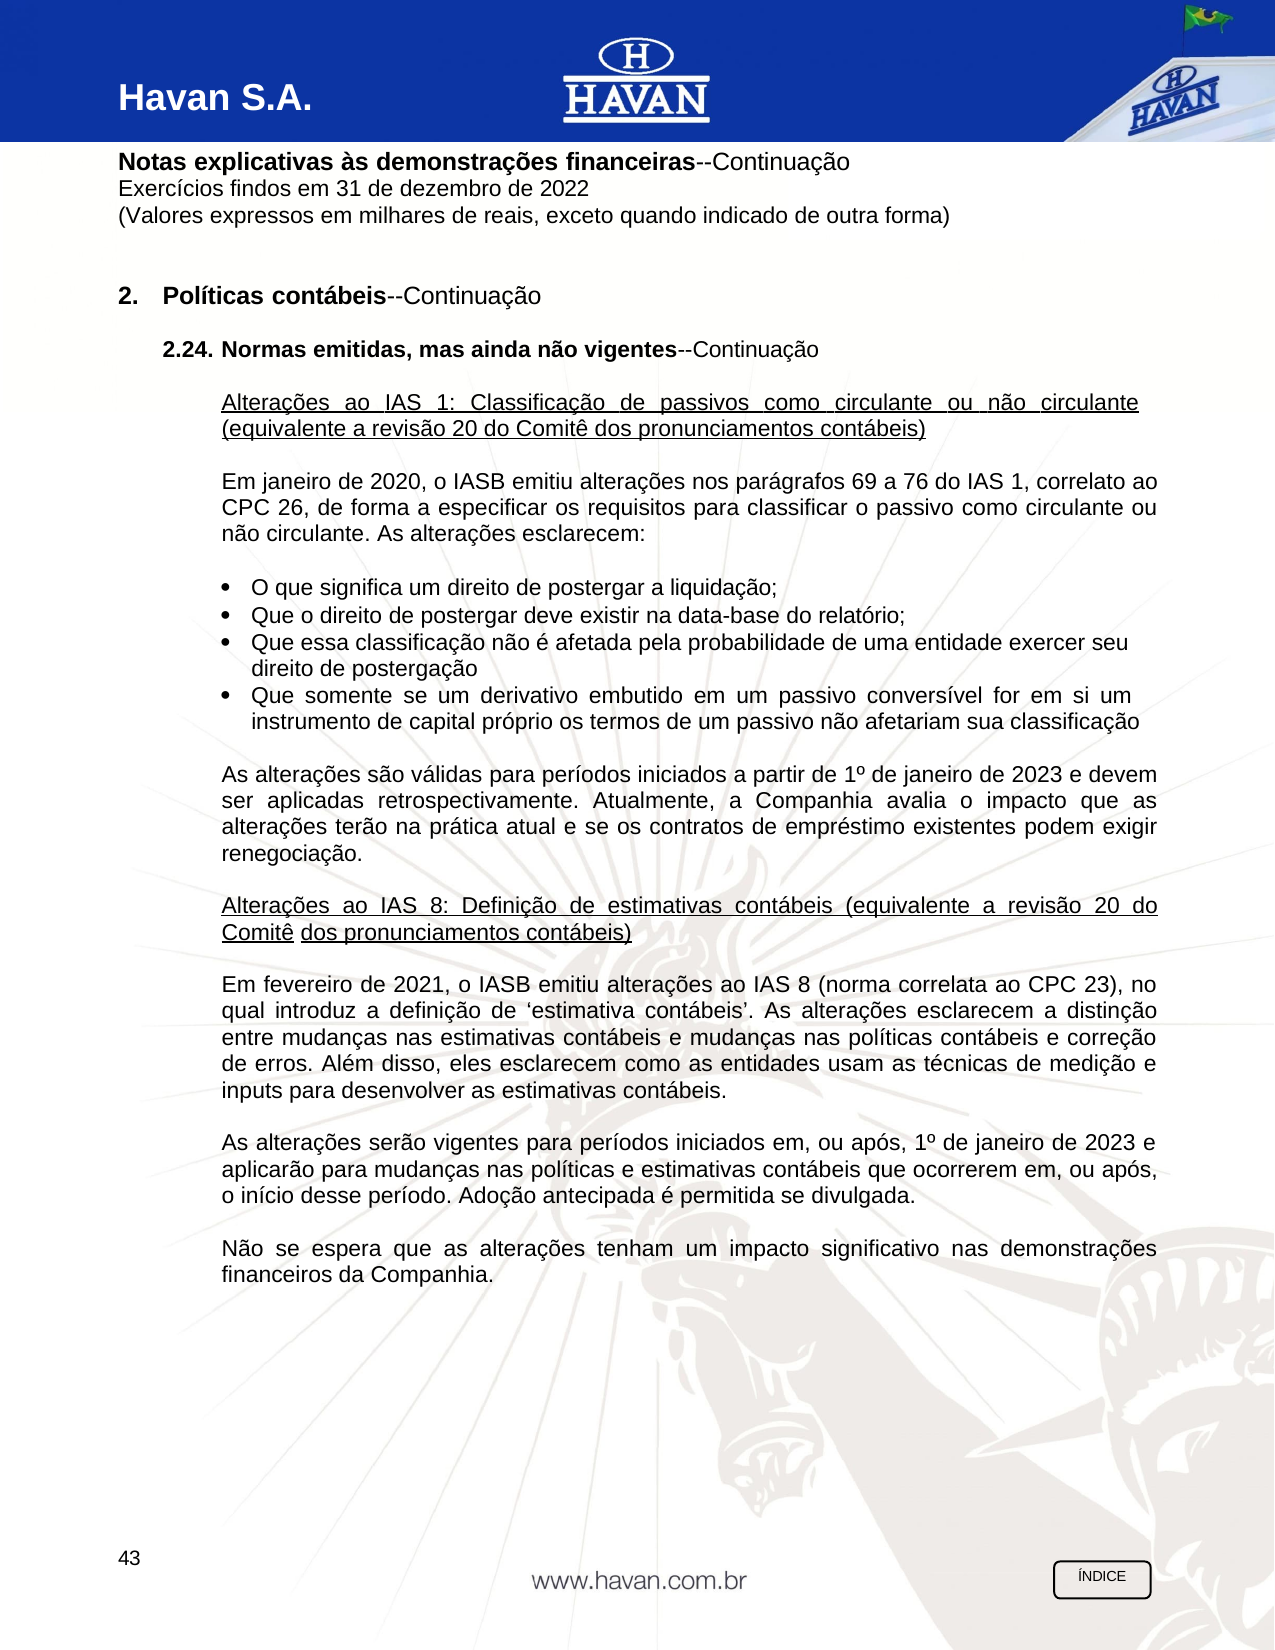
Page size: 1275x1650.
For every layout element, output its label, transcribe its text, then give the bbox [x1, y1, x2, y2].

list Que o direito de postergar deve existir na data-base do relatório; [221, 601, 1196, 629]
text Em janeiro de 2020, o IASB emitiu alterações nos parágrafos 69 a 76 do IAS 1, correlato ao CPC 26, de forma a especificar os requisitos para classificar o passivo como circulante ou não circulante. As alterações esclarecem: [221, 468, 1158, 547]
text Notas explicativas às demonstrações financeiras--Continuação [118, 147, 1196, 176]
text 43 [118, 1548, 1196, 1570]
text (Valores expressos em milhares de reais, exceto quando indicado de outra forma) [118, 202, 1196, 228]
text Alterações ao IAS 1: Classificação de passivos como circulante ou não circulante (equivalente a revisão 20 do Comitê dos pronunciamentos contábeis) [221, 388, 1196, 441]
list O que significa um direito de postergar a liquidação; [221, 573, 1196, 601]
picture [0, 0, 1275, 1650]
subtitle Havan S.A. [118, 75, 1196, 118]
list Que somente se um derivativo embutido em um passivo conversível for em si um instrumento de capital próprio os termos de um passivo não afetariam sua classificação [221, 682, 1158, 734]
text Em fevereiro de 2021, o IASB emitiu alterações ao IAS 8 (norma correlata ao CPC 23), no qual introduz a definição de ‘estimativa contábeis’. As alterações esclarecem a distinção entre mudanças nas estimativas contábeis e mudanças nas políticas contábeis e correção de erros. Além disso, eles esclarecem como as entidades usam as técnicas de medição e inputs para desenvolver as estimativas contábeis. [221, 971, 1158, 1103]
list Políticas contábeis--Continuação [118, 281, 1196, 310]
text Exercícios findos em 31 de dezembro de 2022 [118, 176, 1196, 202]
text ÍNDICE [102, 1570, 1126, 1585]
list Normas emitidas, mas ainda não vigentes--Continuação [162, 336, 1196, 362]
text Não se espera que as alterações tenham um impacto significativo nas demonstrações financeiros da Companhia. [221, 1235, 1158, 1287]
text Alterações ao IAS 8: Definição de estimativas contábeis (equivalente a revisão 20 do Comitê dos pronunciamentos contábeis) [221, 916, 1157, 945]
text As alterações são válidas para períodos iniciados a partir de 1º de janeiro de 2023 e devem ser aplicadas retrospectivamente. Atualmente, a Companhia avalia o impacto que as alterações terão na prática atual e se os contratos de empréstimo existentes podem exigir renegociação. [221, 761, 1158, 866]
list Que essa classificação não é afetada pela probabilidade de uma entidade exercer seu direito de postergação [221, 629, 1157, 682]
text As alterações serão vigentes para períodos iniciados em, ou após, 1º de janeiro de 2023 e aplicarão para mudanças nas políticas e estimativas contábeis que ocorrerem em, ou após, o início desse período. Adoção antecipada é permitida se divulgada. [221, 1129, 1158, 1208]
text Alterações ao IAS 8: Definição de estimativas contábeis (equivalente a revisão 20 do Comitê dos pronunciamentos contábeis) [221, 892, 1157, 915]
